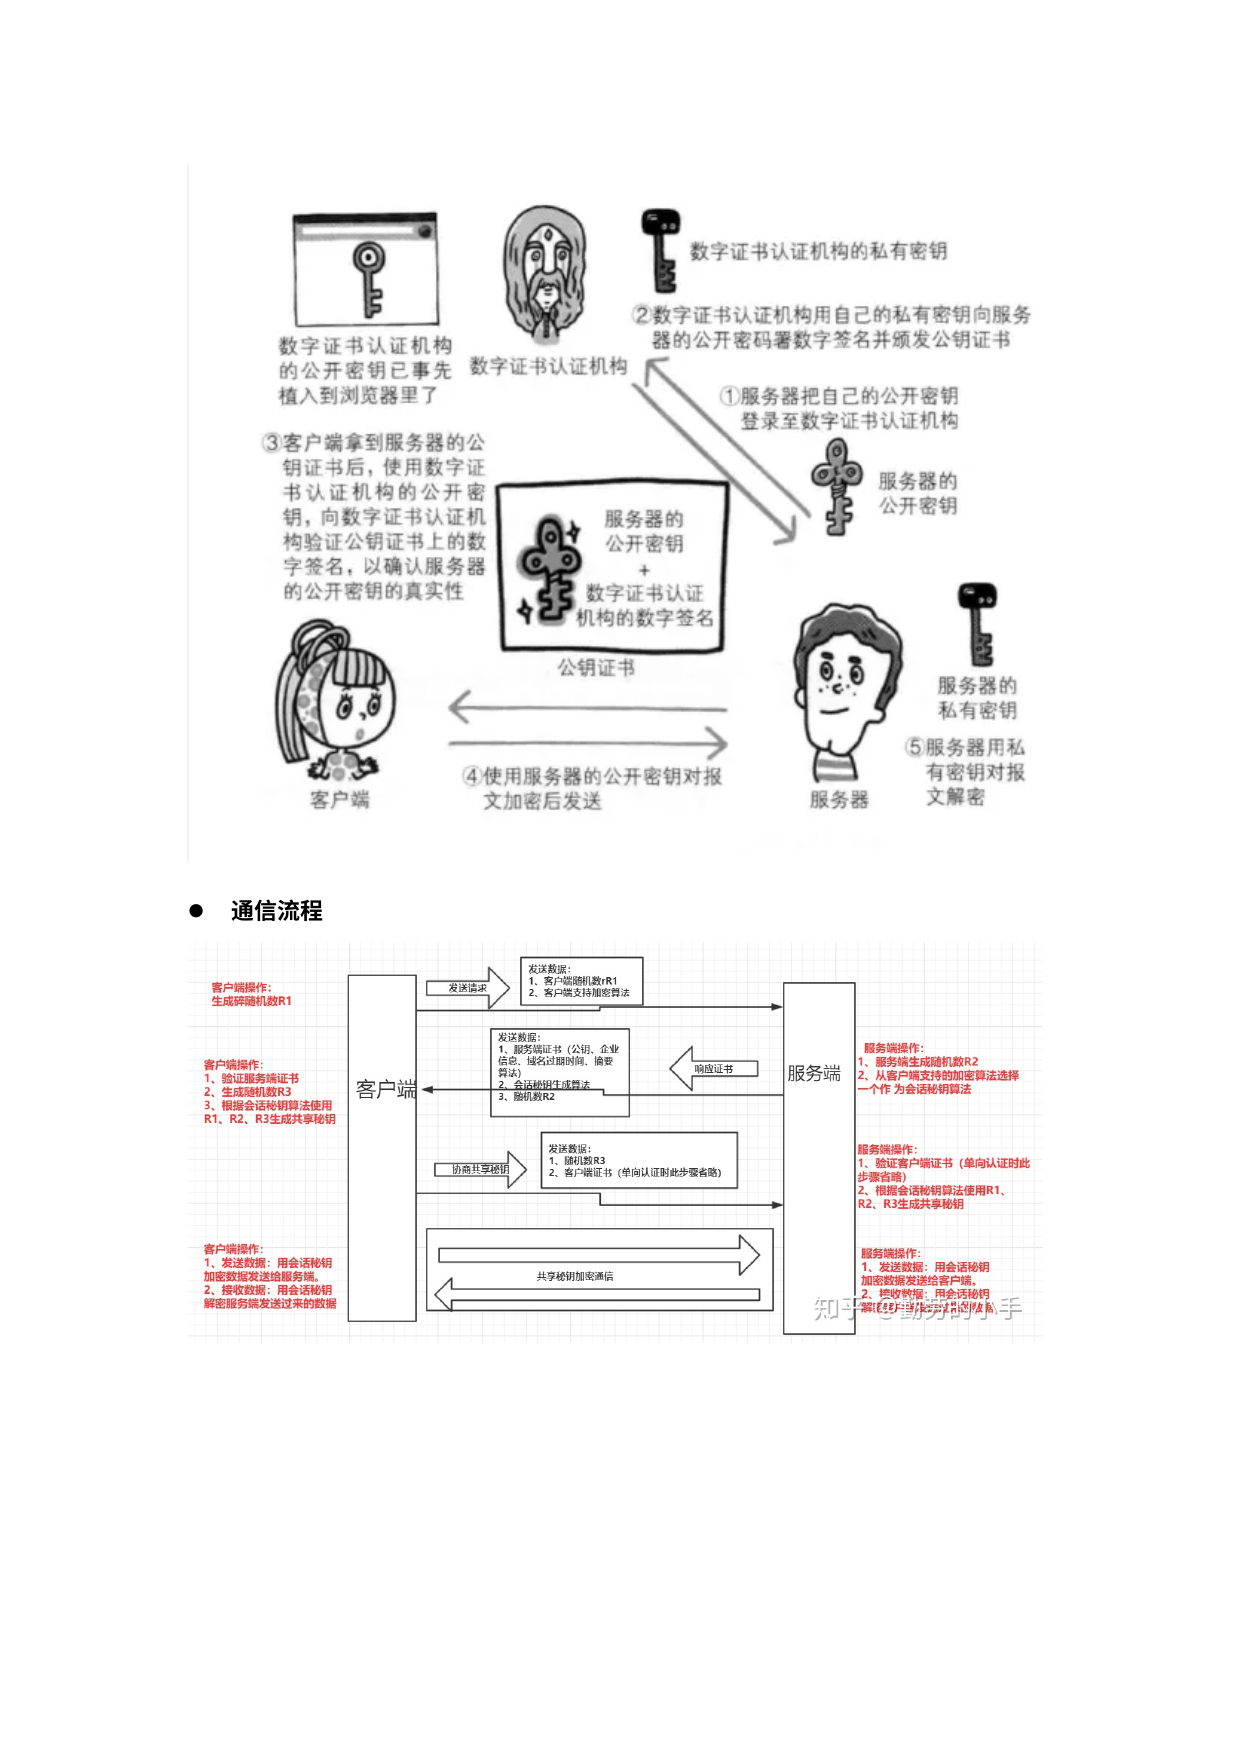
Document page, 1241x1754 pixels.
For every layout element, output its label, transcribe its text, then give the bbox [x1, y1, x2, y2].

picture [187, 942, 1044, 1343]
list 通信流程 [187, 877, 1053, 942]
picture [187, 162, 1044, 862]
